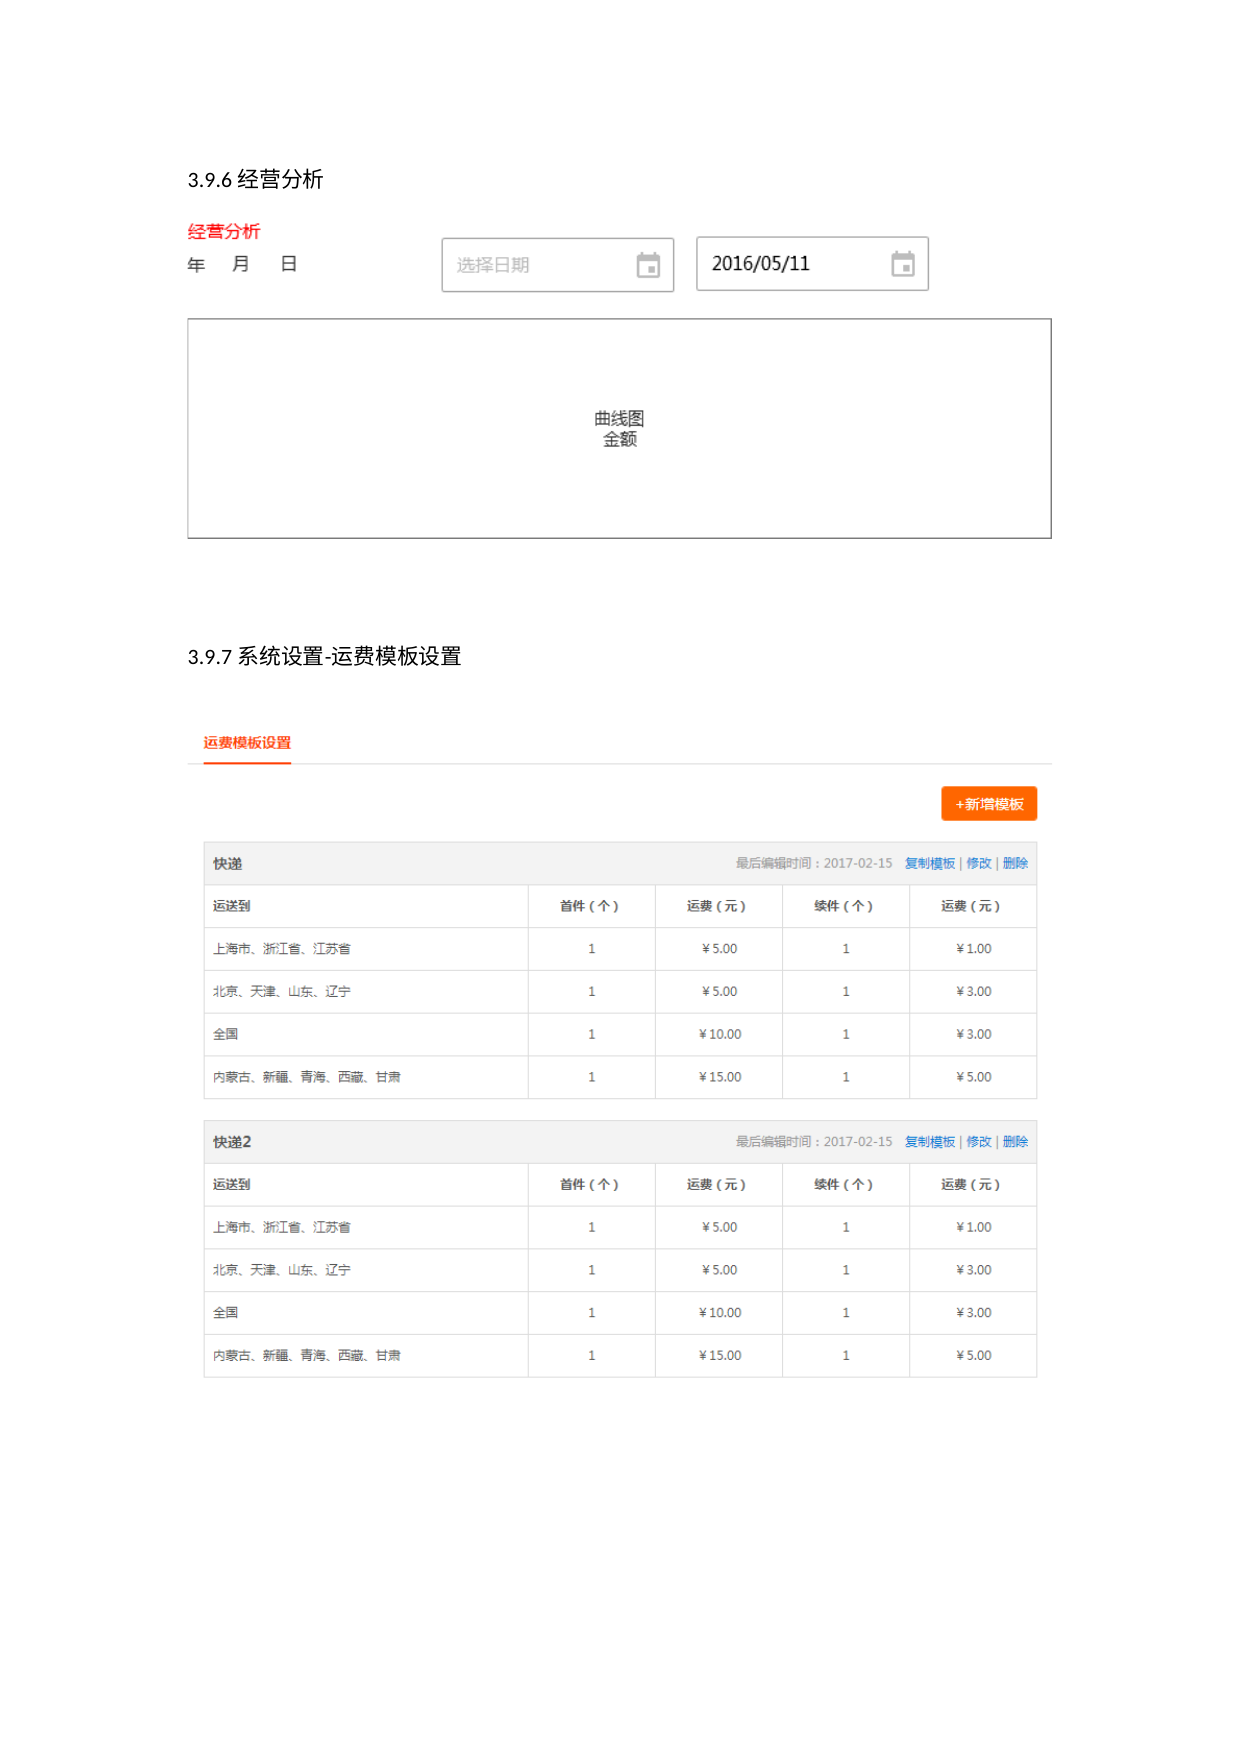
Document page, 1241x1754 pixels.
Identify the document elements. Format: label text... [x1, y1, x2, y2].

subtitle 3.9.7 系统设置-运费模板设置 [187, 639, 1053, 671]
subtitle 3.9.6 经营分析 [187, 162, 1053, 194]
picture [187, 730, 1053, 1385]
picture [187, 221, 1052, 539]
